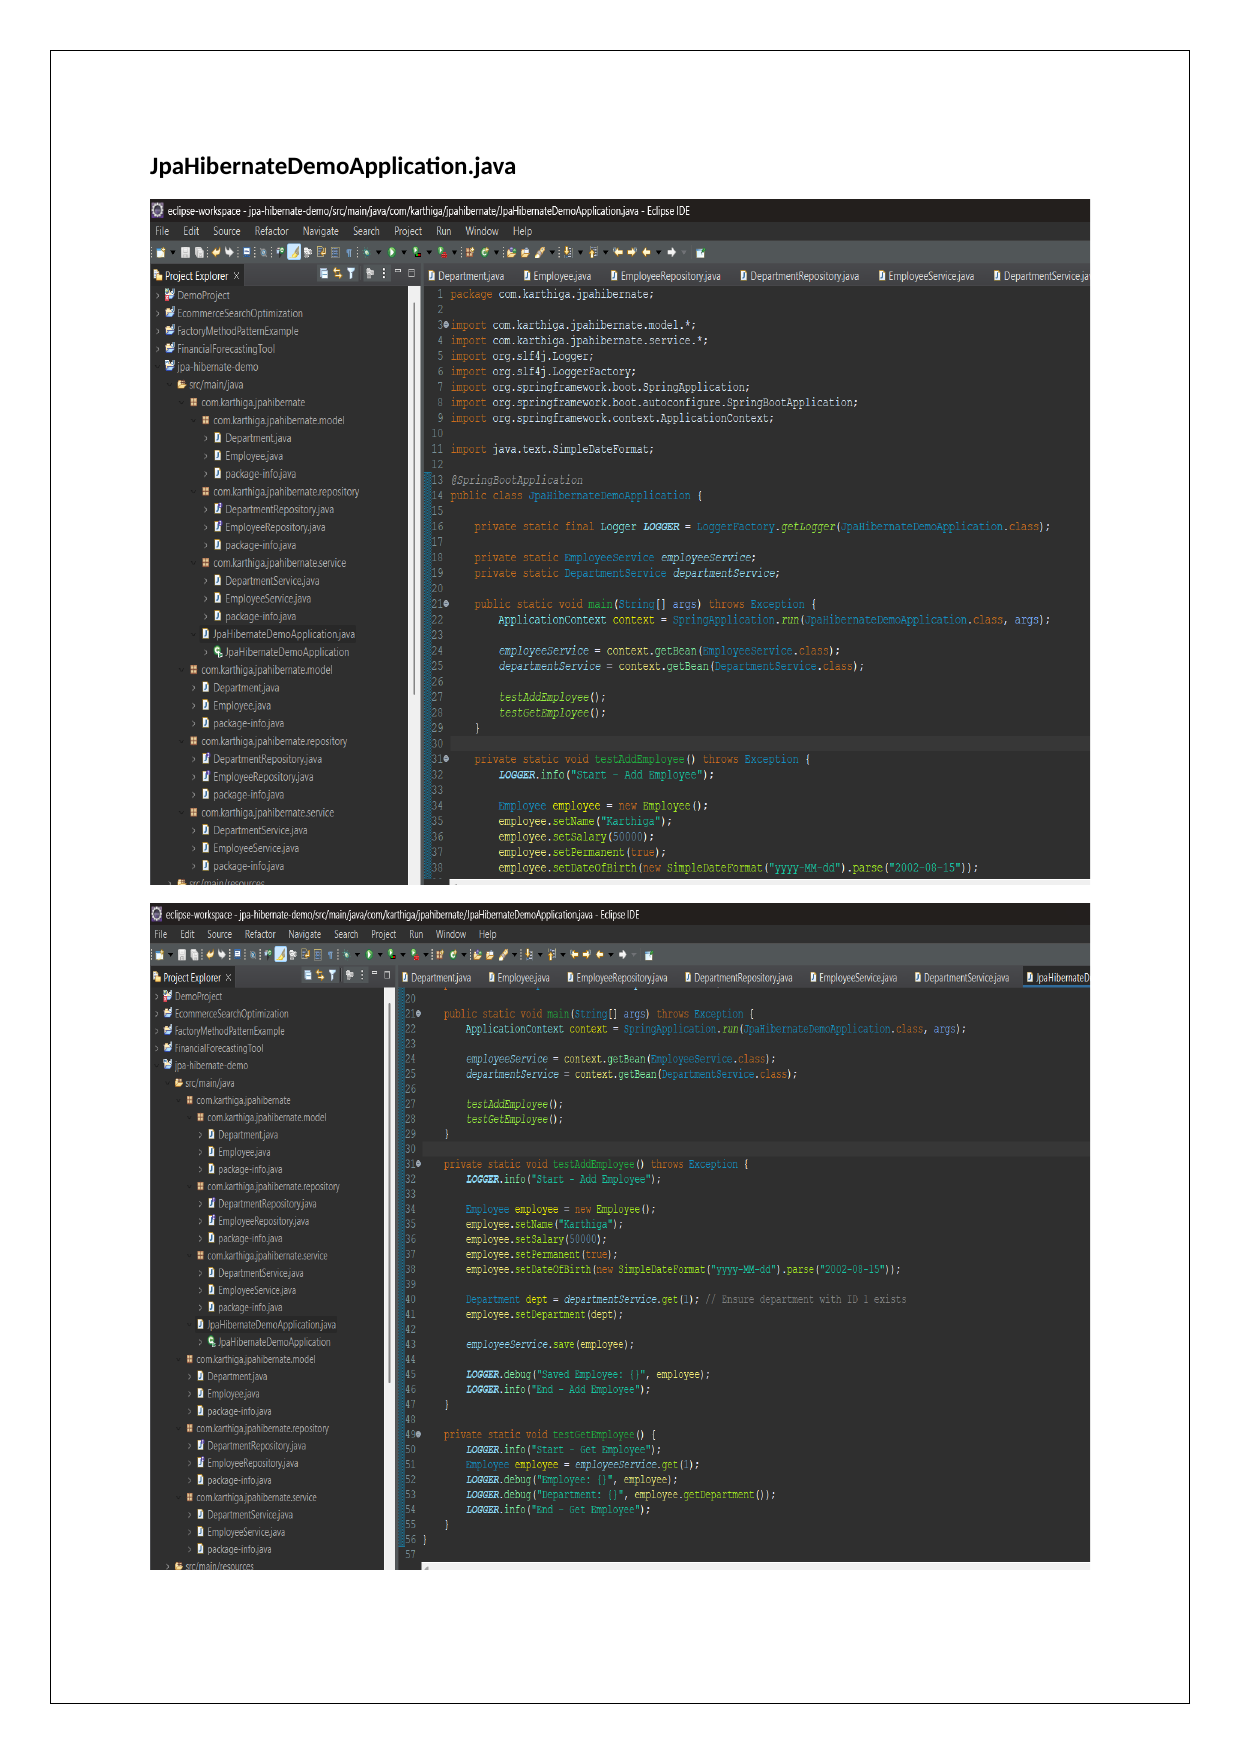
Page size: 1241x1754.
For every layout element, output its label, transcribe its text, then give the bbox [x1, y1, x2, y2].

picture [150, 903, 1091, 1570]
picture [150, 199, 1091, 885]
text JpaHibernateDemoApplication.java [150, 150, 1090, 181]
